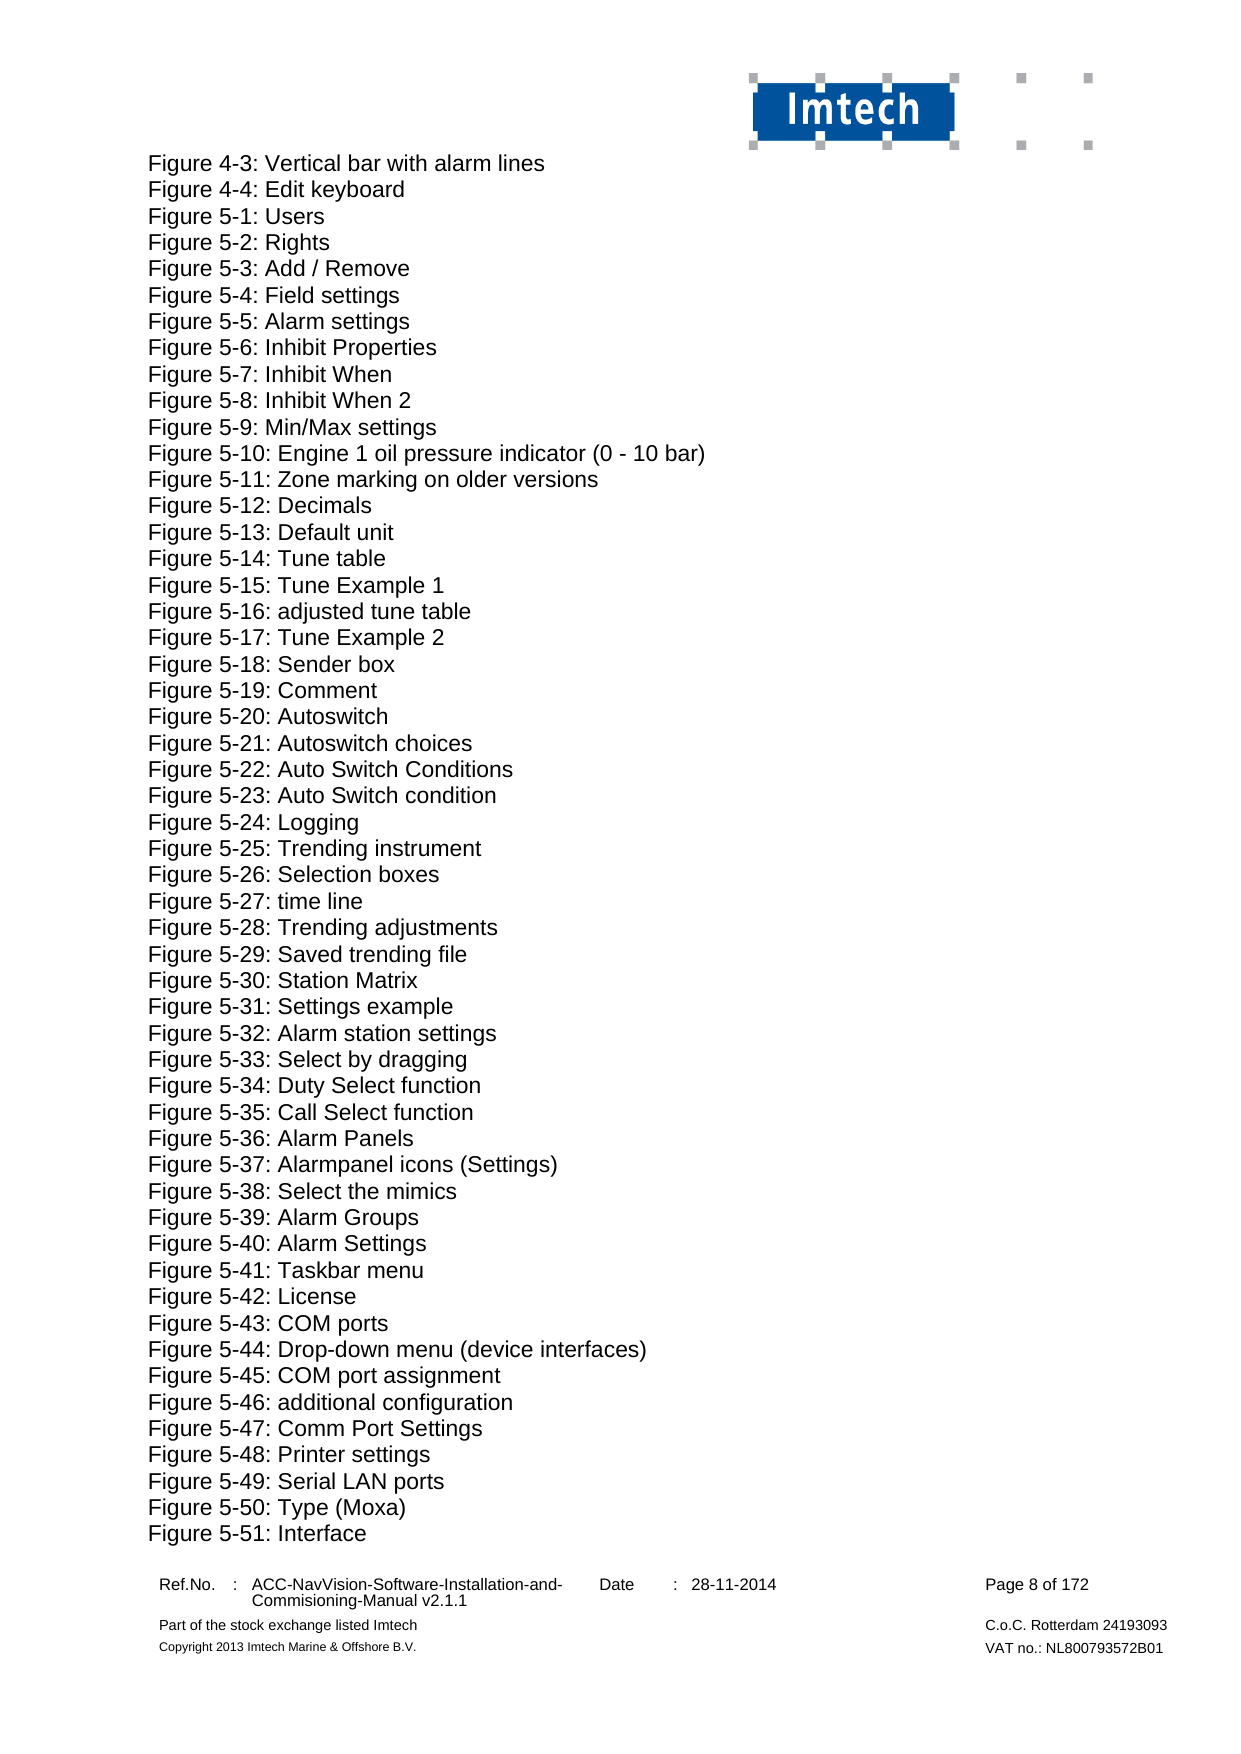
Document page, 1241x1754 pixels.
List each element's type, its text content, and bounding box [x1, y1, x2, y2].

text Figure 5-42: License 95 [148, 1283, 1034, 1309]
text Figure 4-4: Edit keyboard 57 [148, 176, 1034, 203]
text Figure 5-12: Decimals 70 [148, 492, 1034, 519]
text Figure 5-25: Trending instrument 80 [148, 835, 1034, 861]
text Figure 5-10: Engine 1 oil pressure indicator (0 - 10 bar) 69 [148, 440, 1034, 466]
picture [748, 73, 1093, 150]
text Figure 5-45: COM port assignment 98 [148, 1362, 1034, 1388]
text Figure 5-28: Trending adjustments 81 [148, 914, 1034, 941]
text Figure 5-49: Serial LAN ports 101 [148, 1468, 1034, 1494]
text Figure 5-9: Min/Max settings 69 [148, 413, 1034, 440]
text Figure 5-46: additional configuration 98 [148, 1388, 1034, 1415]
text Figure 5-5: Alarm settings 66 [148, 308, 1034, 334]
text Figure 5-47: Comm Port Settings 99 [148, 1415, 1034, 1441]
text Figure 5-11: Zone marking on older versions 70 [148, 466, 1034, 492]
text Figure 5-16: adjusted tune table 73 [148, 598, 1034, 624]
text Figure 5-18: Sender box 75 [148, 651, 1034, 677]
text Figure 5-22: Auto Switch Conditions 78 [148, 756, 1034, 782]
text Figure 5-6: Inhibit Properties 67 [148, 334, 1034, 361]
text Figure 5-23: Auto Switch condition 78 [148, 782, 1034, 809]
text Figure 5-4: Field settings 65 [148, 282, 1034, 308]
text Figure 5-38: Select the mimics 89 [148, 1178, 1034, 1204]
text Figure 5-13: Default unit 71 [148, 519, 1034, 545]
text Figure 5-50: Type (Moxa) 102 [148, 1494, 1034, 1520]
text Figure 5-31: Settings example 85 [148, 993, 1034, 1019]
text Figure 5-15: Tune Example 1 73 [148, 572, 1034, 598]
text Figure 4-3: Vertical bar with alarm lines 56 [148, 150, 1034, 176]
text Figure 5-39: Alarm Groups 90 [148, 1204, 1034, 1230]
text Figure 5-37: Alarmpanel icons (Settings) 88 [148, 1151, 1034, 1178]
text Figure 5-2: Rights 62 [148, 229, 1034, 255]
text Figure 5-34: Duty Select function 86 [148, 1072, 1034, 1099]
text Figure 5-32: Alarm station settings 85 [148, 1019, 1034, 1046]
text Figure 5-3: Add / Remove 64 [148, 255, 1034, 282]
text Figure 5-40: Alarm Settings 91 [148, 1230, 1034, 1257]
text Figure 5-44: Drop-down menu (device interfaces) 97 [148, 1336, 1034, 1362]
text Figure 5-14: Tune table 72 [148, 545, 1034, 572]
text Figure 5-33: Select by dragging 85 [148, 1046, 1034, 1072]
text Figure 5-48: Printer settings 100 [148, 1441, 1034, 1468]
text Figure 5-1: Users 61 [148, 203, 1034, 229]
text Figure 5-8: Inhibit When 2 68 [148, 387, 1034, 413]
text Figure 5-51: Interface 103 [148, 1520, 1034, 1547]
text Figure 5-24: Logging 79 [148, 809, 1034, 835]
text Figure 5-29: Saved trending file 81 [148, 941, 1034, 967]
text Figure 5-43: COM ports 96 [148, 1309, 1034, 1336]
text Figure 5-26: Selection boxes 80 [148, 861, 1034, 888]
text Figure 5-21: Autoswitch choices 77 [148, 730, 1034, 756]
text Figure 5-7: Inhibit When 68 [148, 361, 1034, 387]
text Figure 5-20: Autoswitch 77 [148, 703, 1034, 730]
text Figure 5-30: Station Matrix 83 [148, 967, 1034, 993]
text Figure 5-17: Tune Example 2 74 [148, 624, 1034, 651]
text Figure 5-27: time line 80 [148, 888, 1034, 914]
text Figure 5-36: Alarm Panels 88 [148, 1125, 1034, 1151]
text Figure 5-35: Call Select function 87 [148, 1099, 1034, 1125]
text Figure 5-19: Comment 75 [148, 677, 1034, 703]
text Figure 5-41: Taskbar menu 92 [148, 1257, 1034, 1283]
